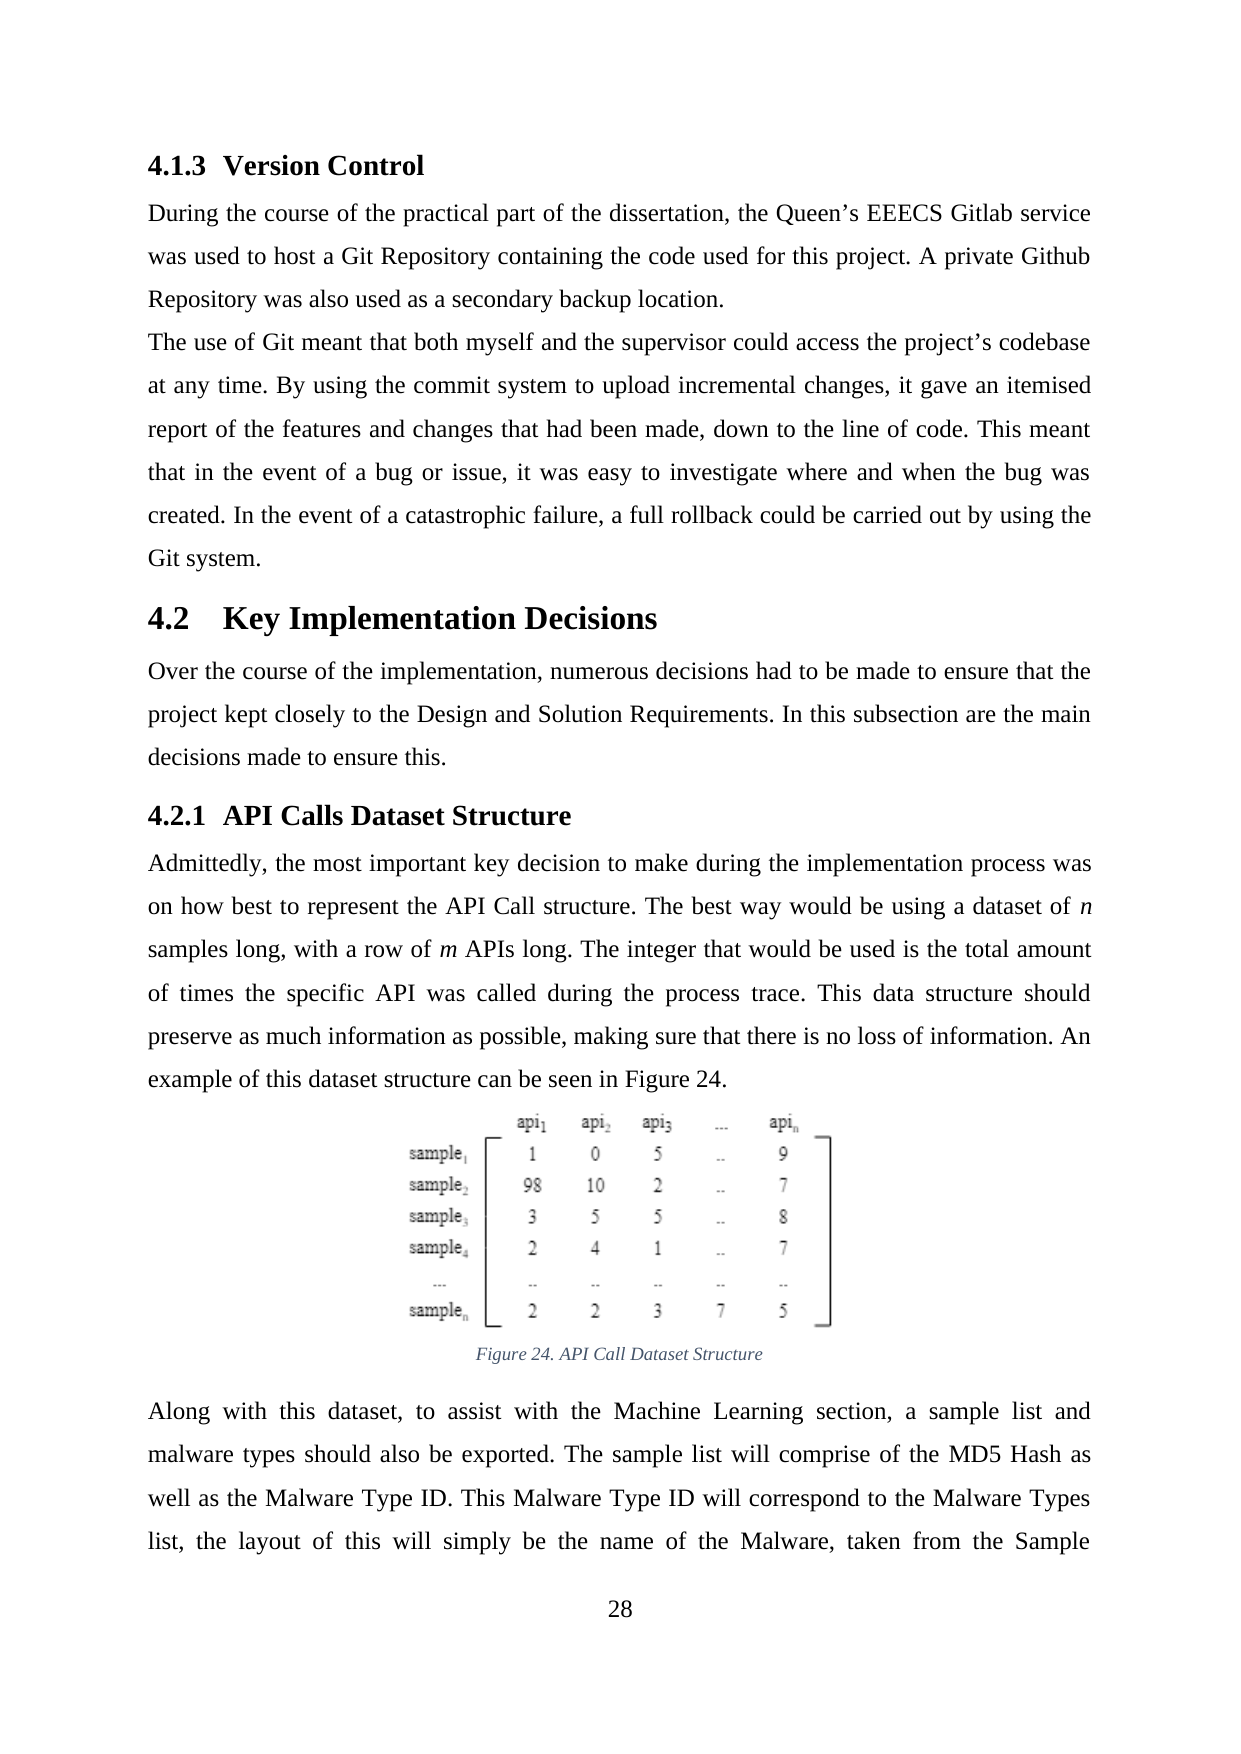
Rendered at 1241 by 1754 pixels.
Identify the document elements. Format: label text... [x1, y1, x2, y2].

picture [407, 1107, 833, 1329]
text During the course of the practical part of the dissertation, the Queen’s EEECS Gitlab service was used to host a Git Repository containing the code used for this project. A private Github Repository was also used as a secondary backup location. [148, 198, 1092, 313]
text The use of Git meant that both myself and the supervisor could access the project’s codebase at any time. By using the commit system to upload incremental changes, it gave an itemised report of the features and changes that had been made, down to the line of code. This meant that in the event of a bug or issue, it was easy to investigate where and when the bug was created. In the event of a catastrophic failure, a full rollback could be carried out by using the Git system. [148, 327, 1092, 572]
text Over the course of the implementation, numerous decisions had to be made to ensure that the project kept closely to the Design and Solution Requirements. In this subsection are the main decisions made to ensure this. [148, 656, 1092, 771]
subtitle Version Control [148, 148, 1092, 181]
subtitle Key Implementation Decisions [148, 599, 1092, 637]
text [148, 1396, 1092, 1554]
text Admittedly, the most important key decision to make during the implementation process was on how best to represent the API Call structure. The best way would be using a dataset of n samples long, with a row of m APIs long. The integer that would be used is the total amount of times the specific API was called during the process trace. This data structure should preserve as much information as possible, making sure that there is no loss of information. An example of this dataset structure can be seen in Figure 24. [148, 848, 1092, 1093]
subtitle API Calls Dataset Structure [148, 798, 1092, 832]
text Figure 24. API Call Dataset Structure [148, 1343, 1092, 1365]
